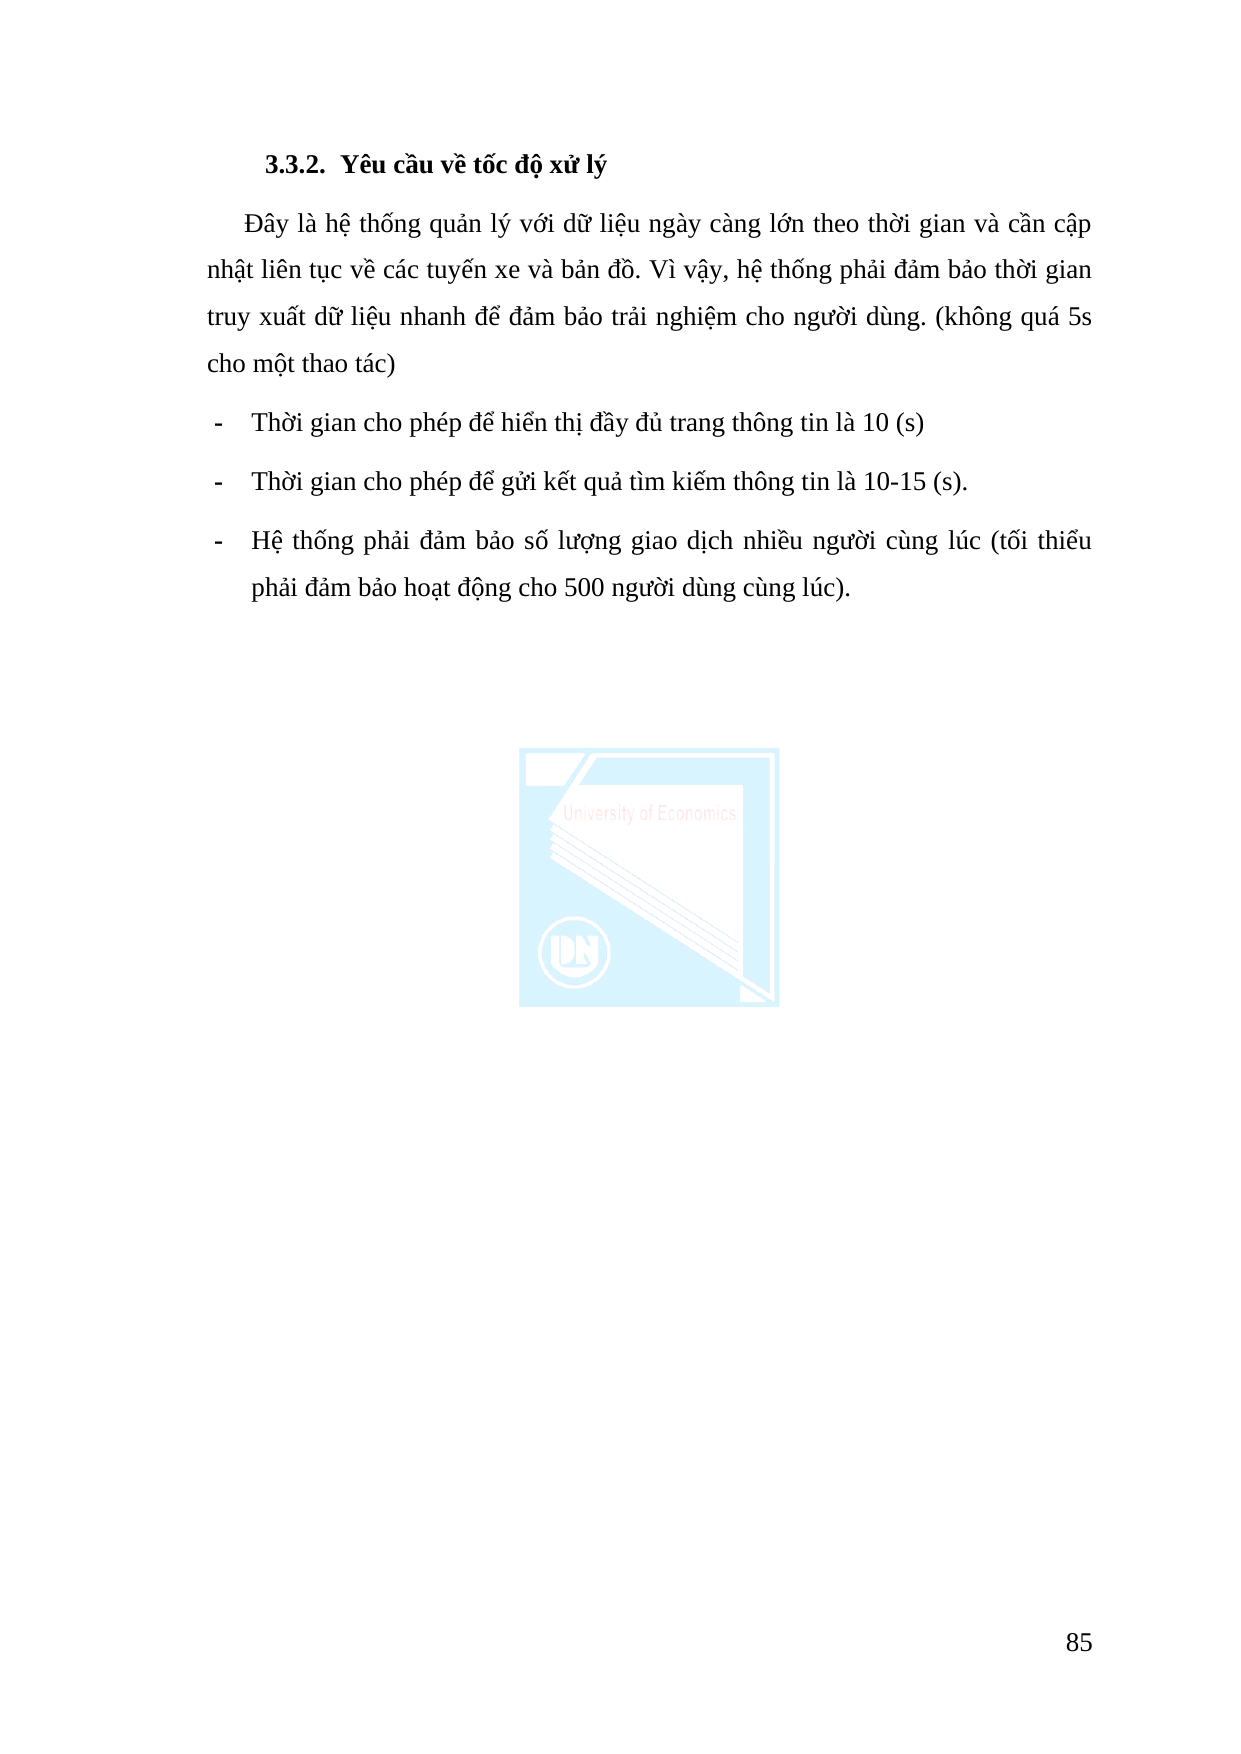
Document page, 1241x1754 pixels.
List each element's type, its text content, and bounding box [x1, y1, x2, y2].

text Thời gian cho phép để gửi kết quả tìm kiếm thông tin là 10-15 (s). [214, 465, 1092, 496]
list Yêu cầu về tốc độ xử lý [265, 148, 1092, 179]
text Thời gian cho phép để hiển thị đầy đủ trang thông tin là 10 (s) [214, 406, 1092, 437]
text Hệ thống phải đảm bảo số lượng giao dịch nhiều người cùng lúc (tối thiểu phải đảm bảo hoạt động cho 500 người dùng cùng lúc). [214, 524, 1092, 602]
text Đây là hệ thống quản lý với dữ liệu ngày càng lớn theo thời gian và cần cập nhật liên tục về các tuyến xe và bản đồ. Vì vậy, hệ thống phải đảm bảo thời gian truy xuất dữ liệu nhanh để đảm bảo trải nghiệm cho người dùng. (không quá 5s cho một thao tác) [207, 207, 1092, 378]
